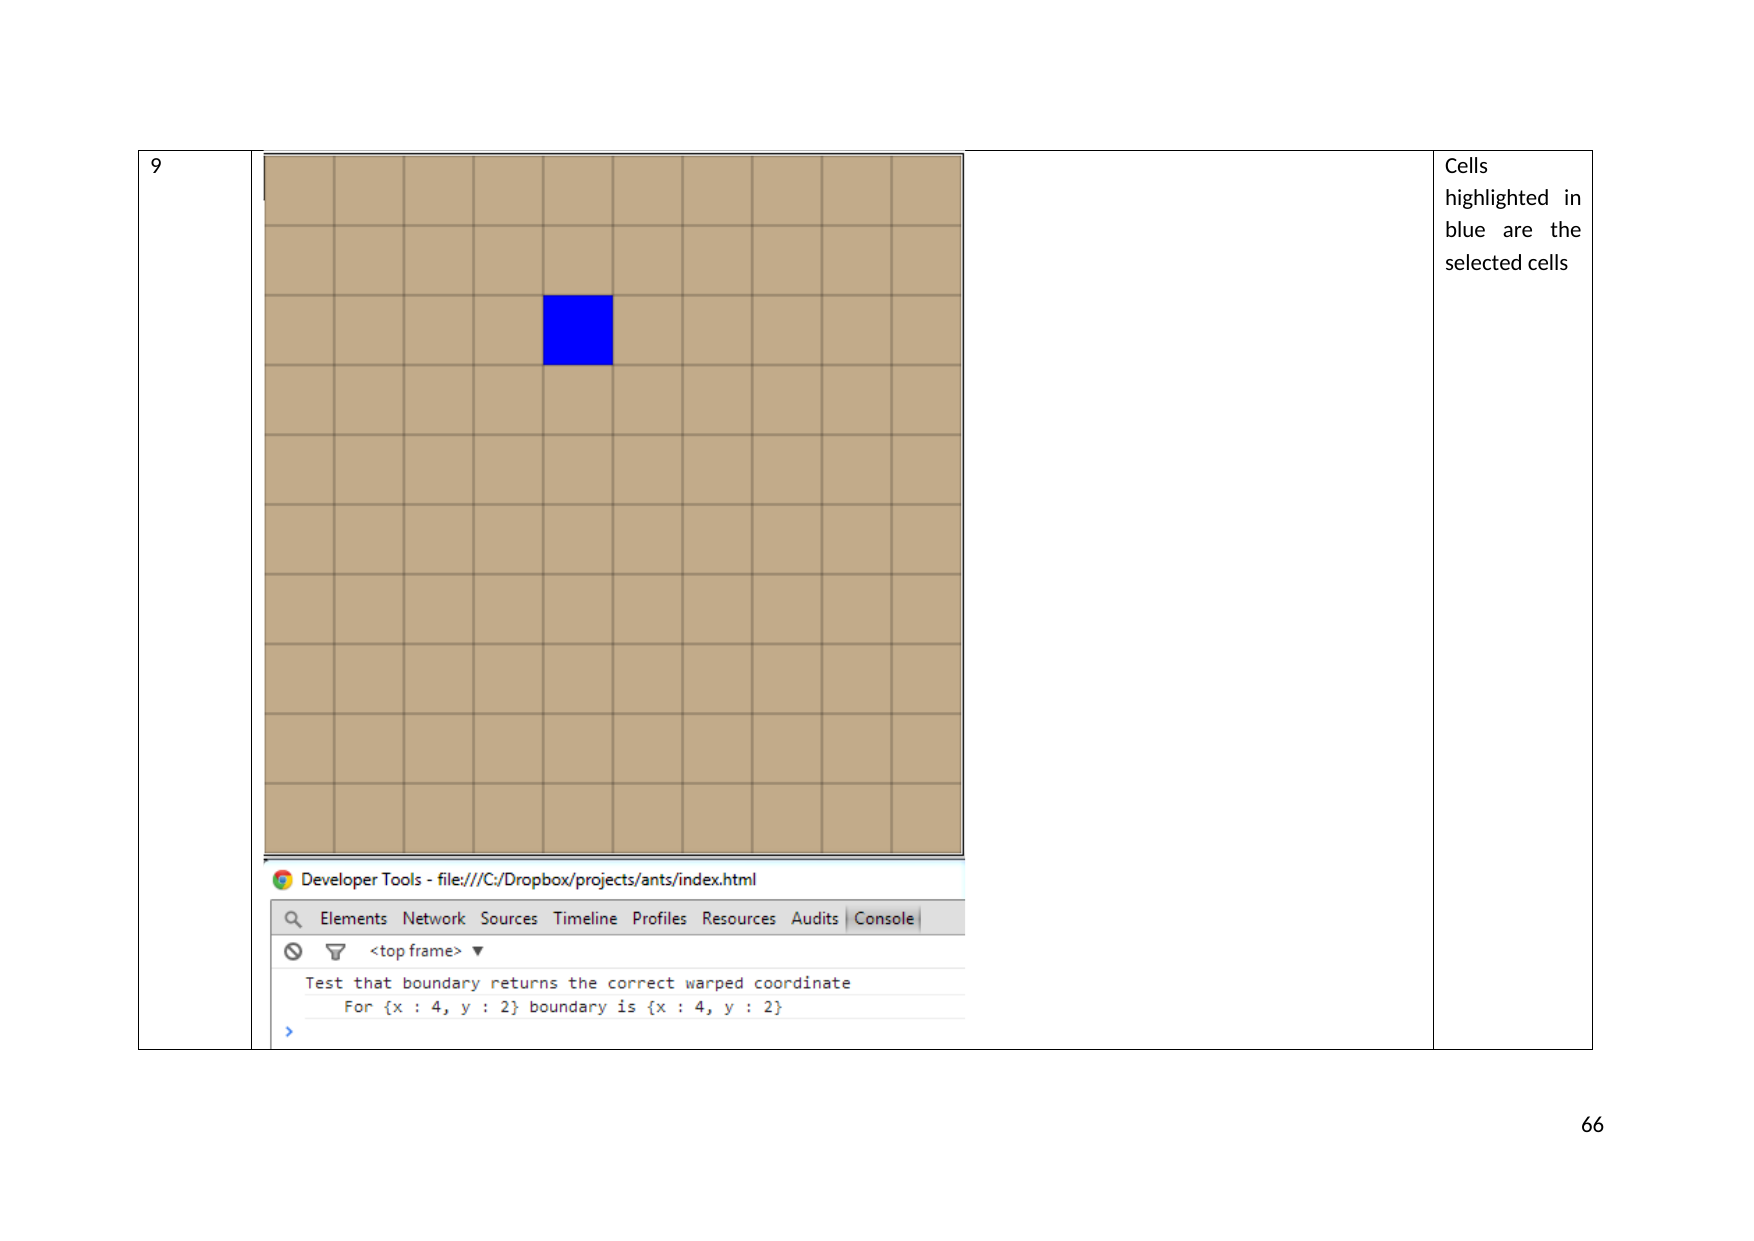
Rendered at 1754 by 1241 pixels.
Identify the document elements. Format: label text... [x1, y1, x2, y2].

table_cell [1434, 151, 1592, 1049]
table_cell [252, 151, 1433, 1049]
table_cell 9 [139, 151, 251, 1049]
picture [262, 150, 965, 1046]
